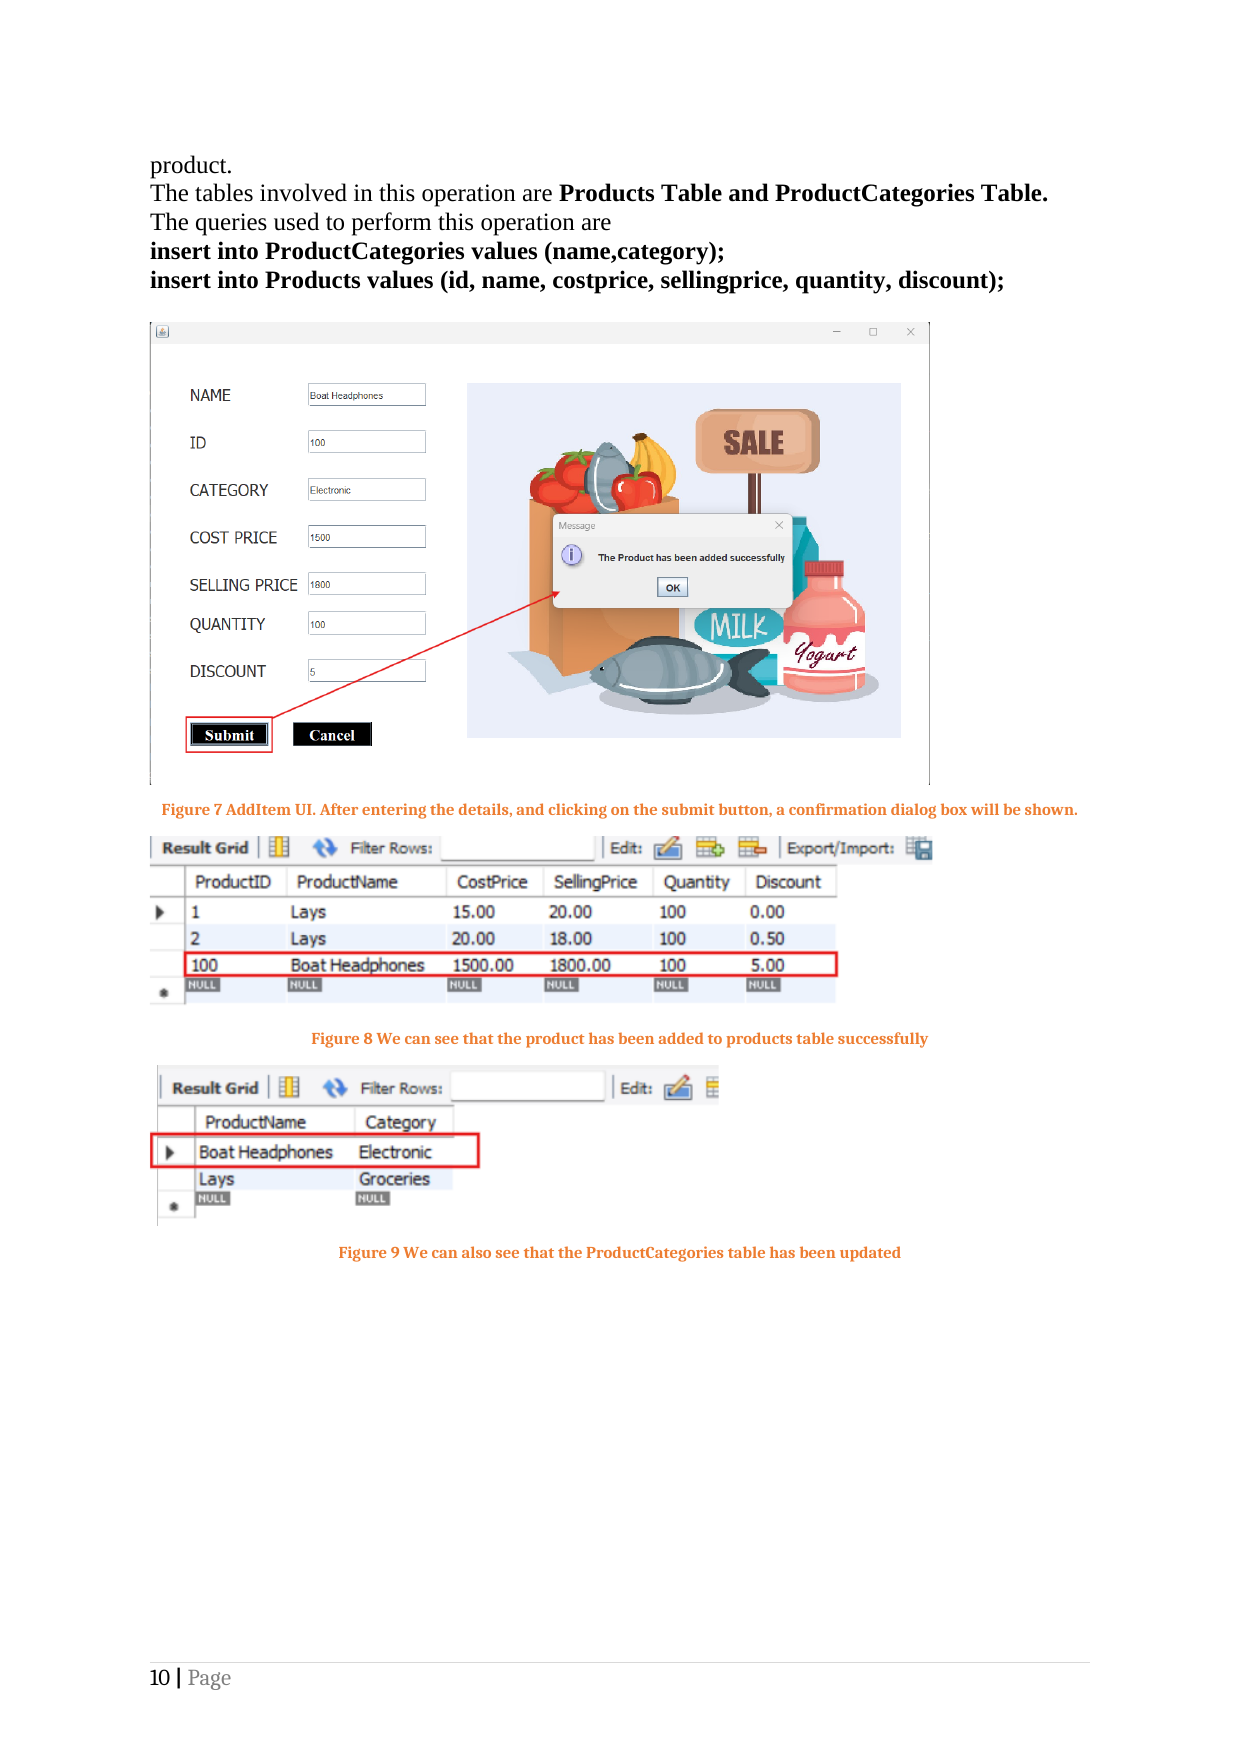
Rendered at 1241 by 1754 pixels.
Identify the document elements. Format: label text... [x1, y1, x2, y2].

picture [149, 1065, 719, 1226]
text insert into ProductCategories values (name,category); [150, 236, 1090, 265]
picture [149, 322, 930, 785]
text Figure 8 We can see that the product has been added to products table successfully [150, 1029, 1090, 1048]
text Figure 9 We can also see that the ProductCategories table has been updated [150, 1243, 1090, 1263]
text Figure 7 AddItem UI. After entering the details, and clicking on the submit button, a confirmation dialog box will be shown. [150, 800, 1090, 819]
picture [149, 836, 933, 1012]
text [150, 150, 1090, 236]
text insert into Products values (id, name, costprice, sellingprice, quantity, discount); [150, 265, 1090, 293]
